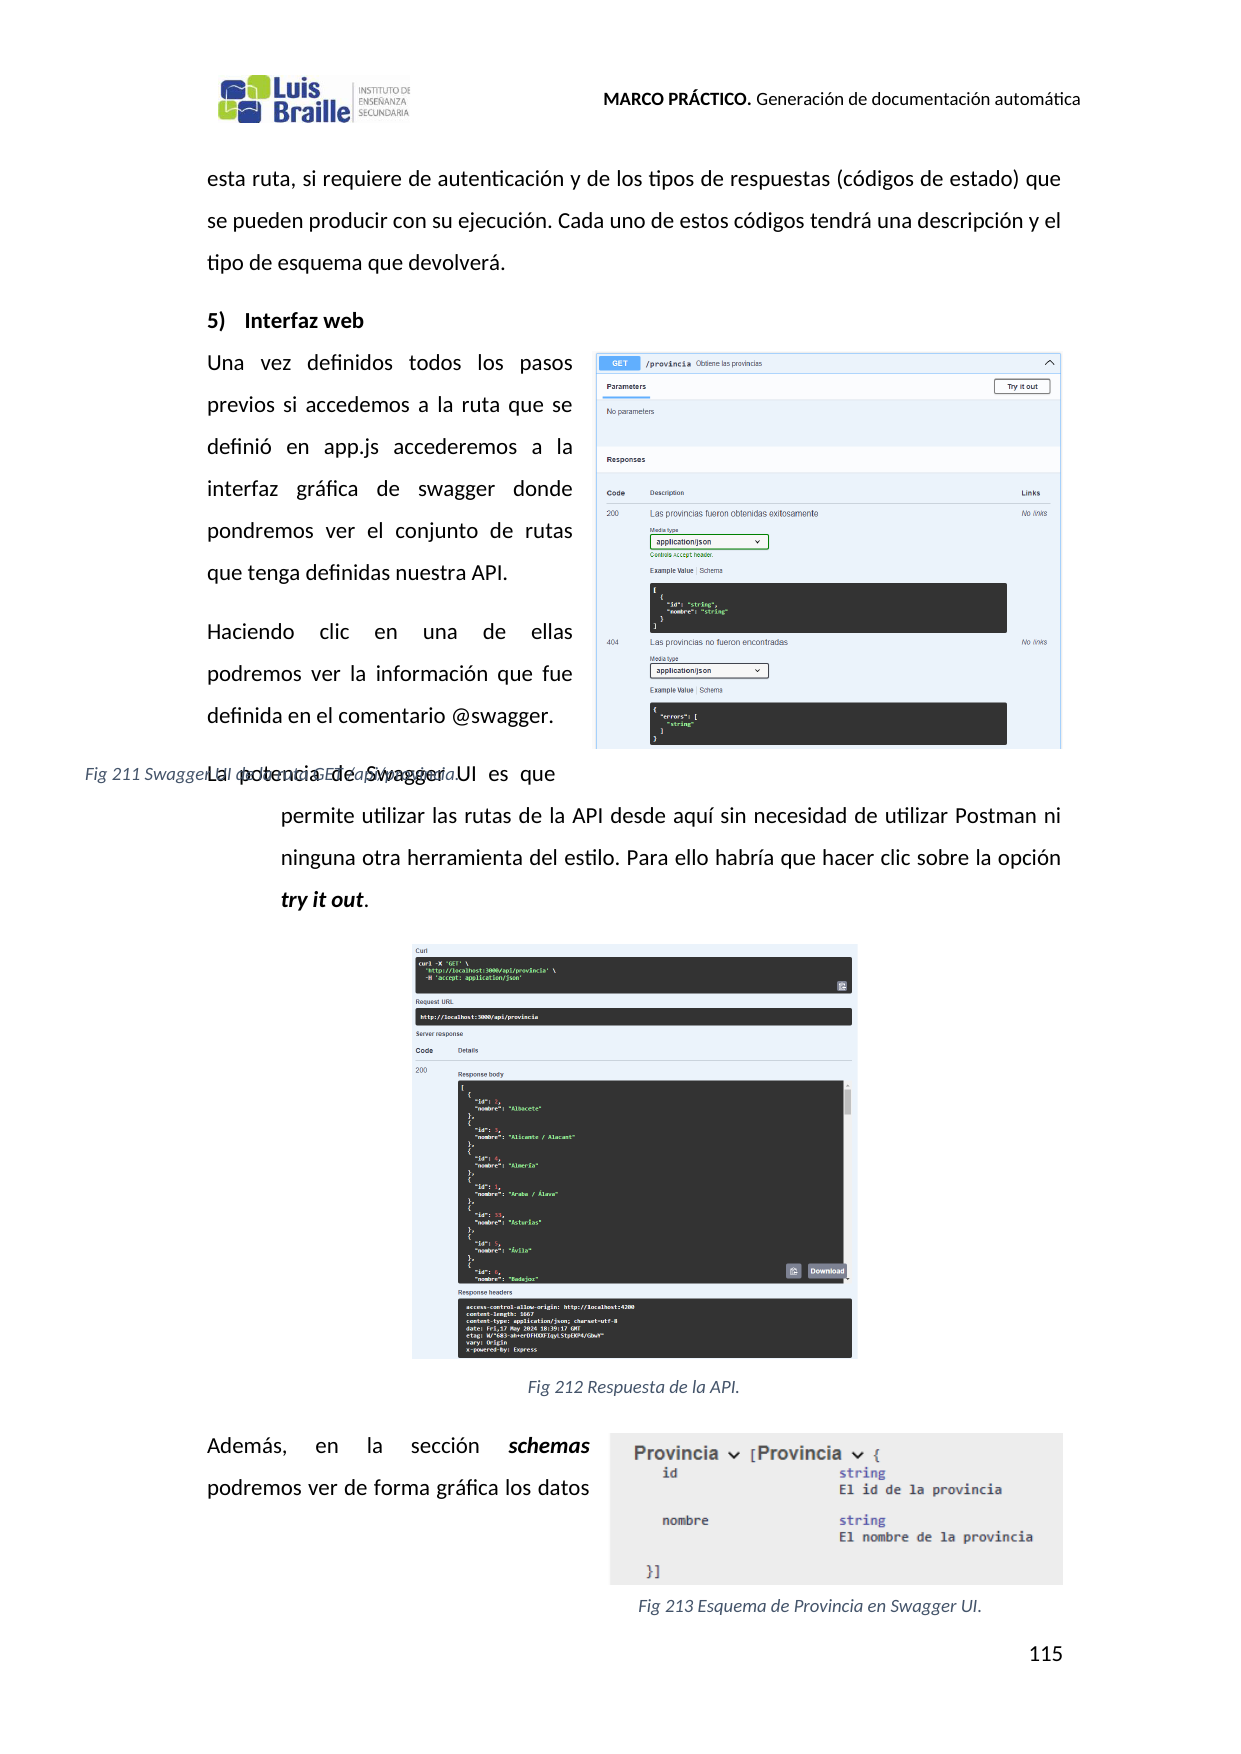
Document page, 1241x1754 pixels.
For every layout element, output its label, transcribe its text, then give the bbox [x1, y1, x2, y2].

text Haciendo clic en una de ellas podremos ver la información que fue definida en el comentario @swagger. [207, 617, 592, 729]
picture [592, 351, 1063, 749]
text La potencia de Swagger UI es que permite utilizar las rutas de la API desde aquí sin necesidad de utilizar Postman ni ninguna otra herramienta del estilo. Para ello habría que hacer clic sobre la opción try it out. [207, 759, 1063, 913]
picture [412, 944, 858, 1359]
text Fig 212 Respuesta de la API. [207, 1376, 1063, 1399]
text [207, 1431, 1063, 1501]
picture [608, 1433, 1063, 1585]
text Una vez definidos todos los pasos previos si accedemos a la ruta que se definió en app.js accederemos a la interfaz gráfica de swagger donde pondremos ver el conjunto de rutas que tenga definidas nuestra API. [207, 348, 1063, 586]
list Interfaz web [207, 306, 1063, 334]
